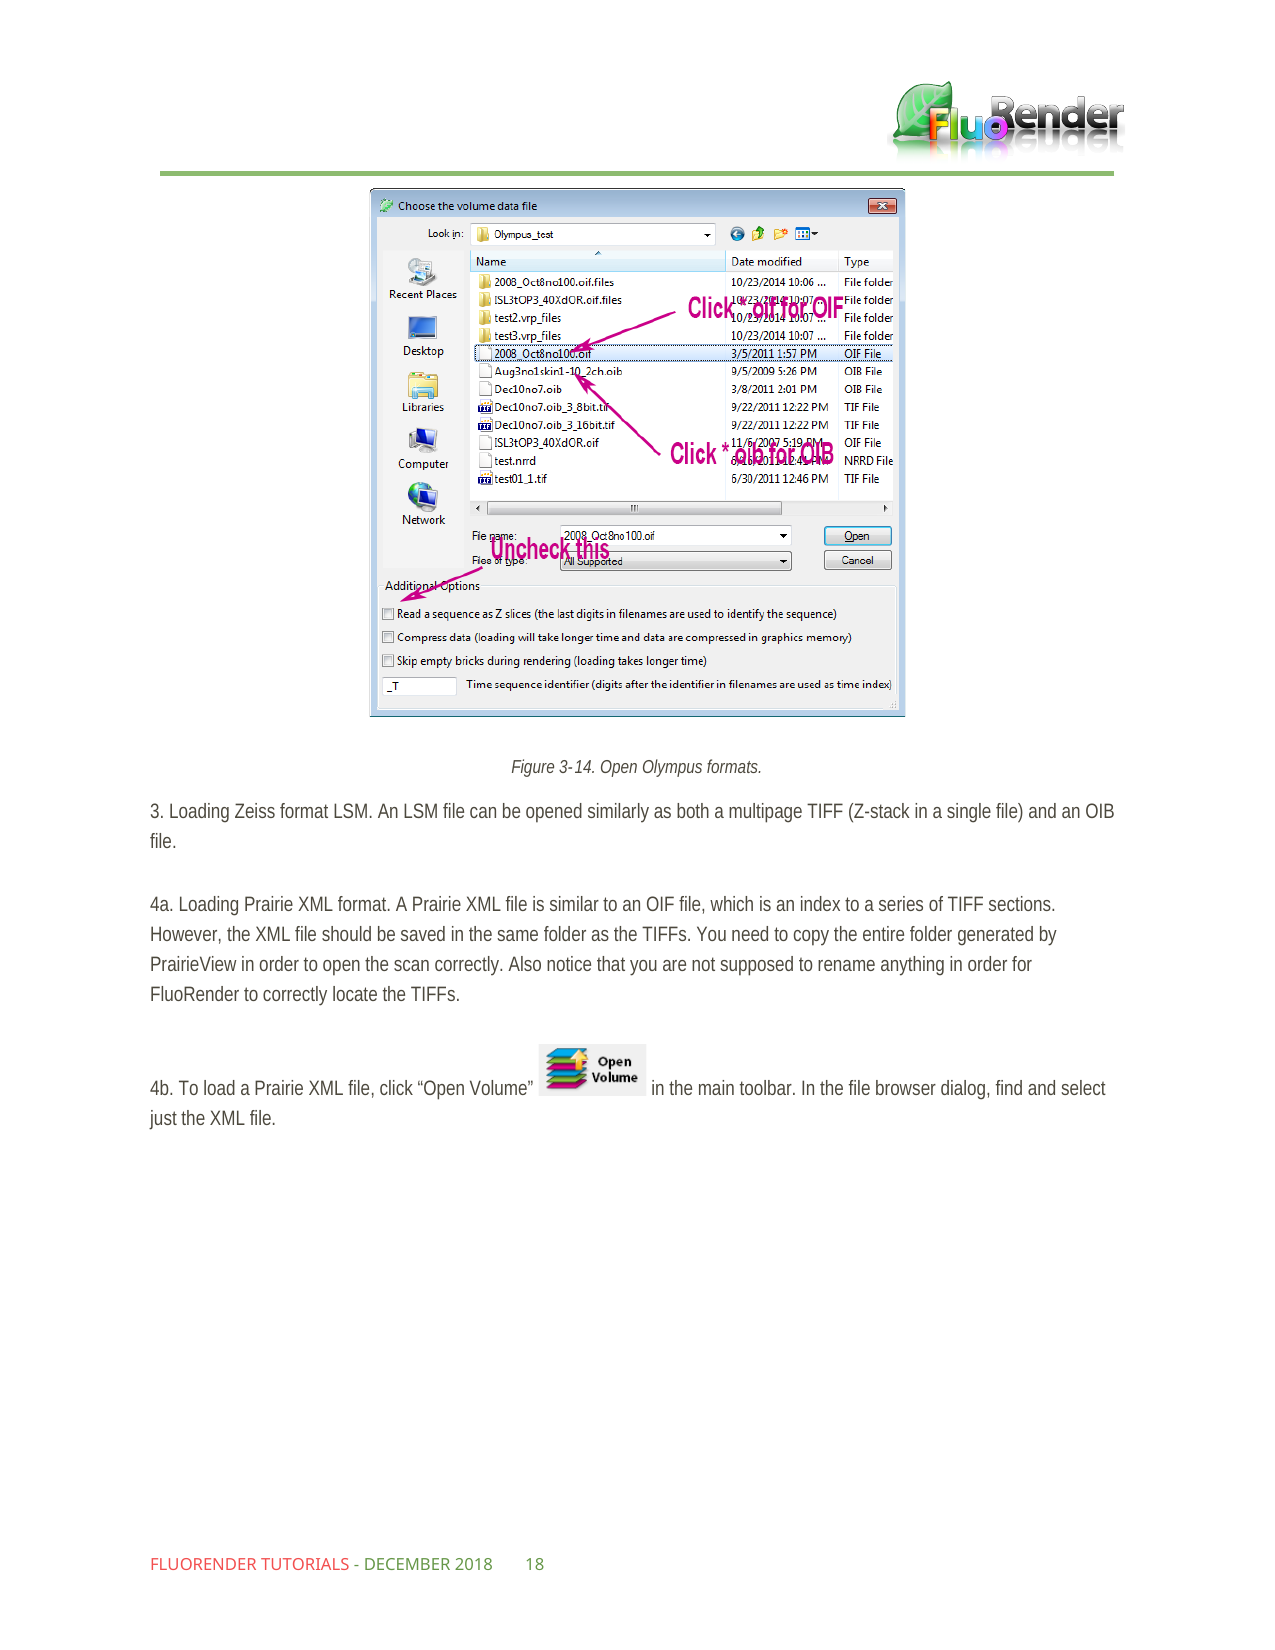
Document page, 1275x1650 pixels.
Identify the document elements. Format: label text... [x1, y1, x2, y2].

picture [538, 1044, 647, 1096]
text 4b. To load a Prairie XML file, click “Open Volume” in the main toolbar. In the file browser dialog, find and select just the XML file. [150, 1045, 1125, 1130]
picture [369, 188, 906, 717]
picture [887, 75, 1125, 165]
text 3. Loading Zeiss format LSM. An LSM file can be opened similarly as both a multipage TIFF (Z-stack in a single file) and an OIB file. [150, 799, 1125, 852]
text 4a. Loading Prairie XML format. A Prairie XML file is similar to an OIF file, which is an index to a series of TIFF sections. However, the XML file should be saved in the same folder as the TIFFs. You need to copy the entire folder generated by PrairieView in order to open the scan correctly. Also notice that you are not supposed to rename anything in order for FluoRender to correctly locate the TIFFs. [150, 892, 1125, 1005]
